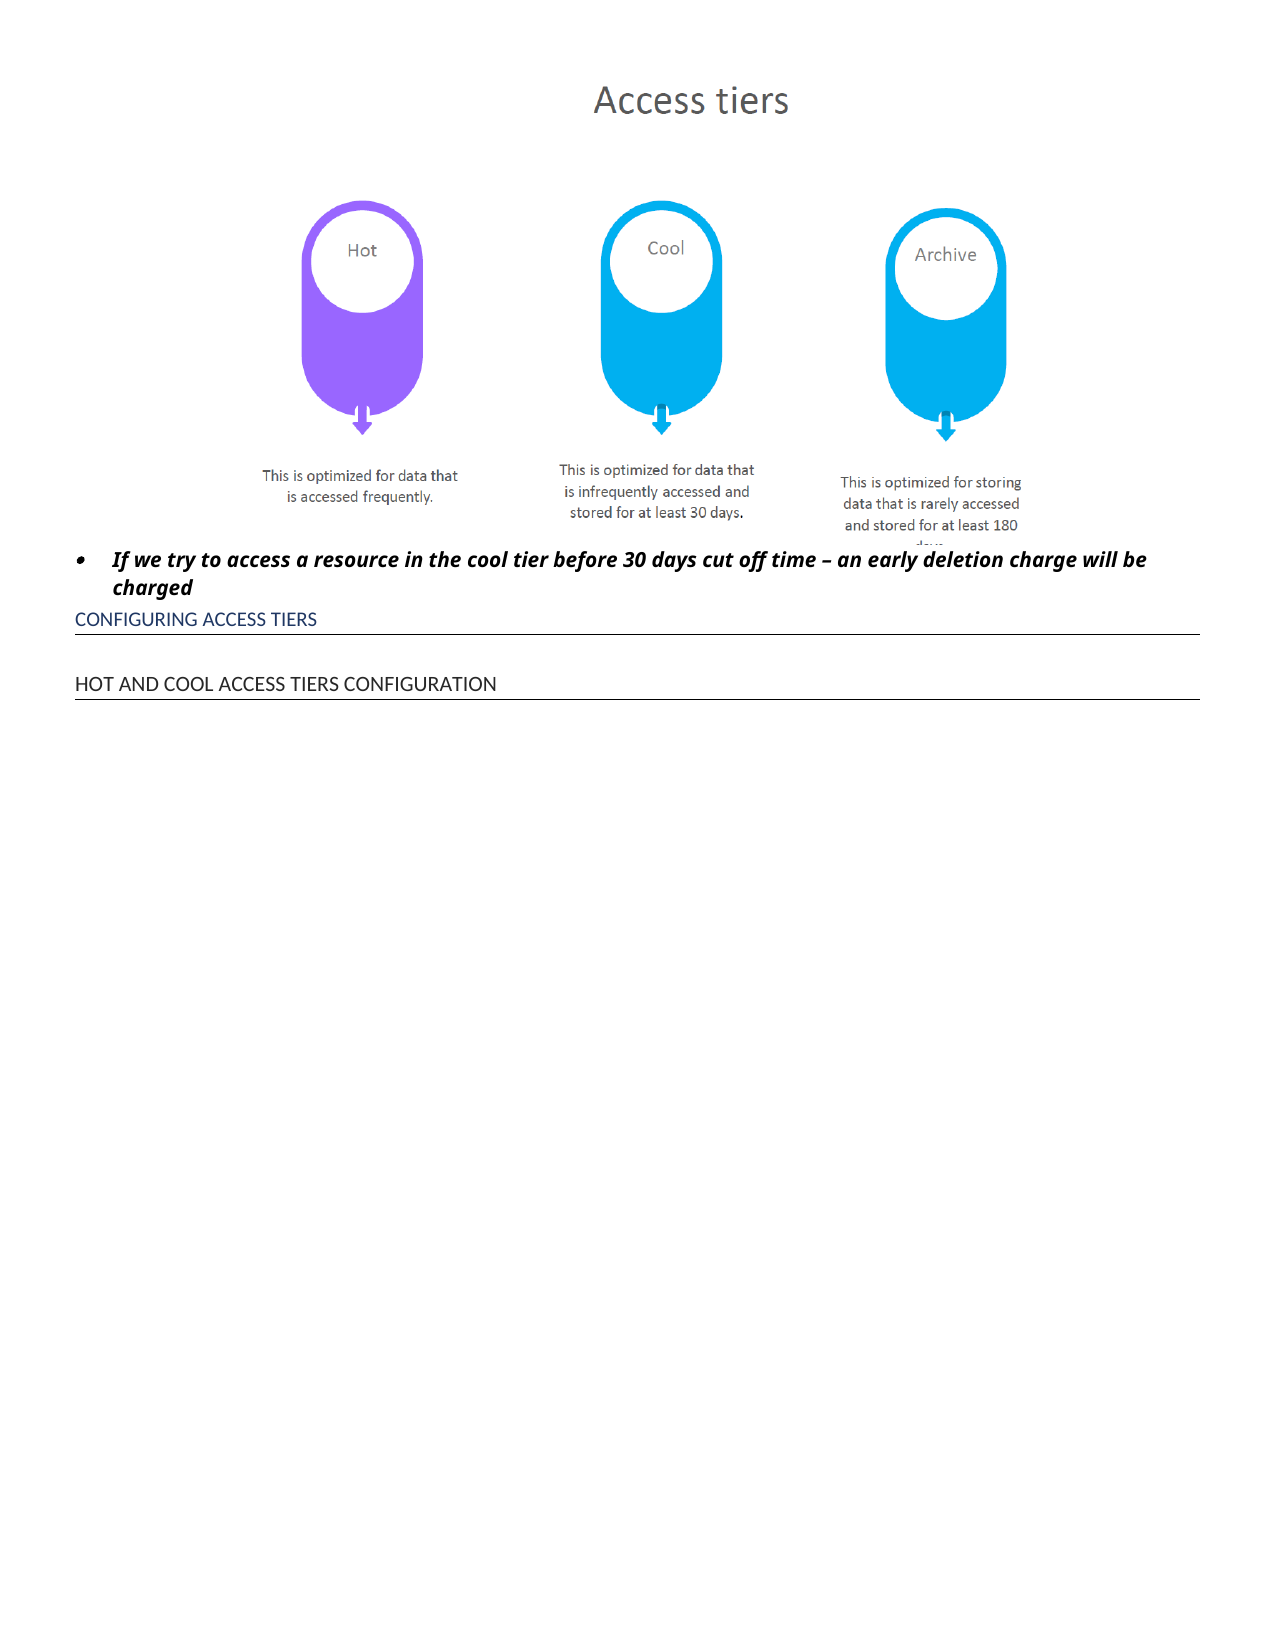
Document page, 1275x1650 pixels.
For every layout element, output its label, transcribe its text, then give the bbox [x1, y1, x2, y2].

list If we try to access a resource in the cool tier before 30 days cut off time – an early deletion charge will be charged [75, 545, 1200, 602]
subtitle CONFIGURING ACCESS TIERS [75, 606, 1200, 634]
picture [249, 75, 1026, 545]
subtitle HOT AND COOL ACCESS TIERS CONFIGURATION [75, 670, 1200, 699]
